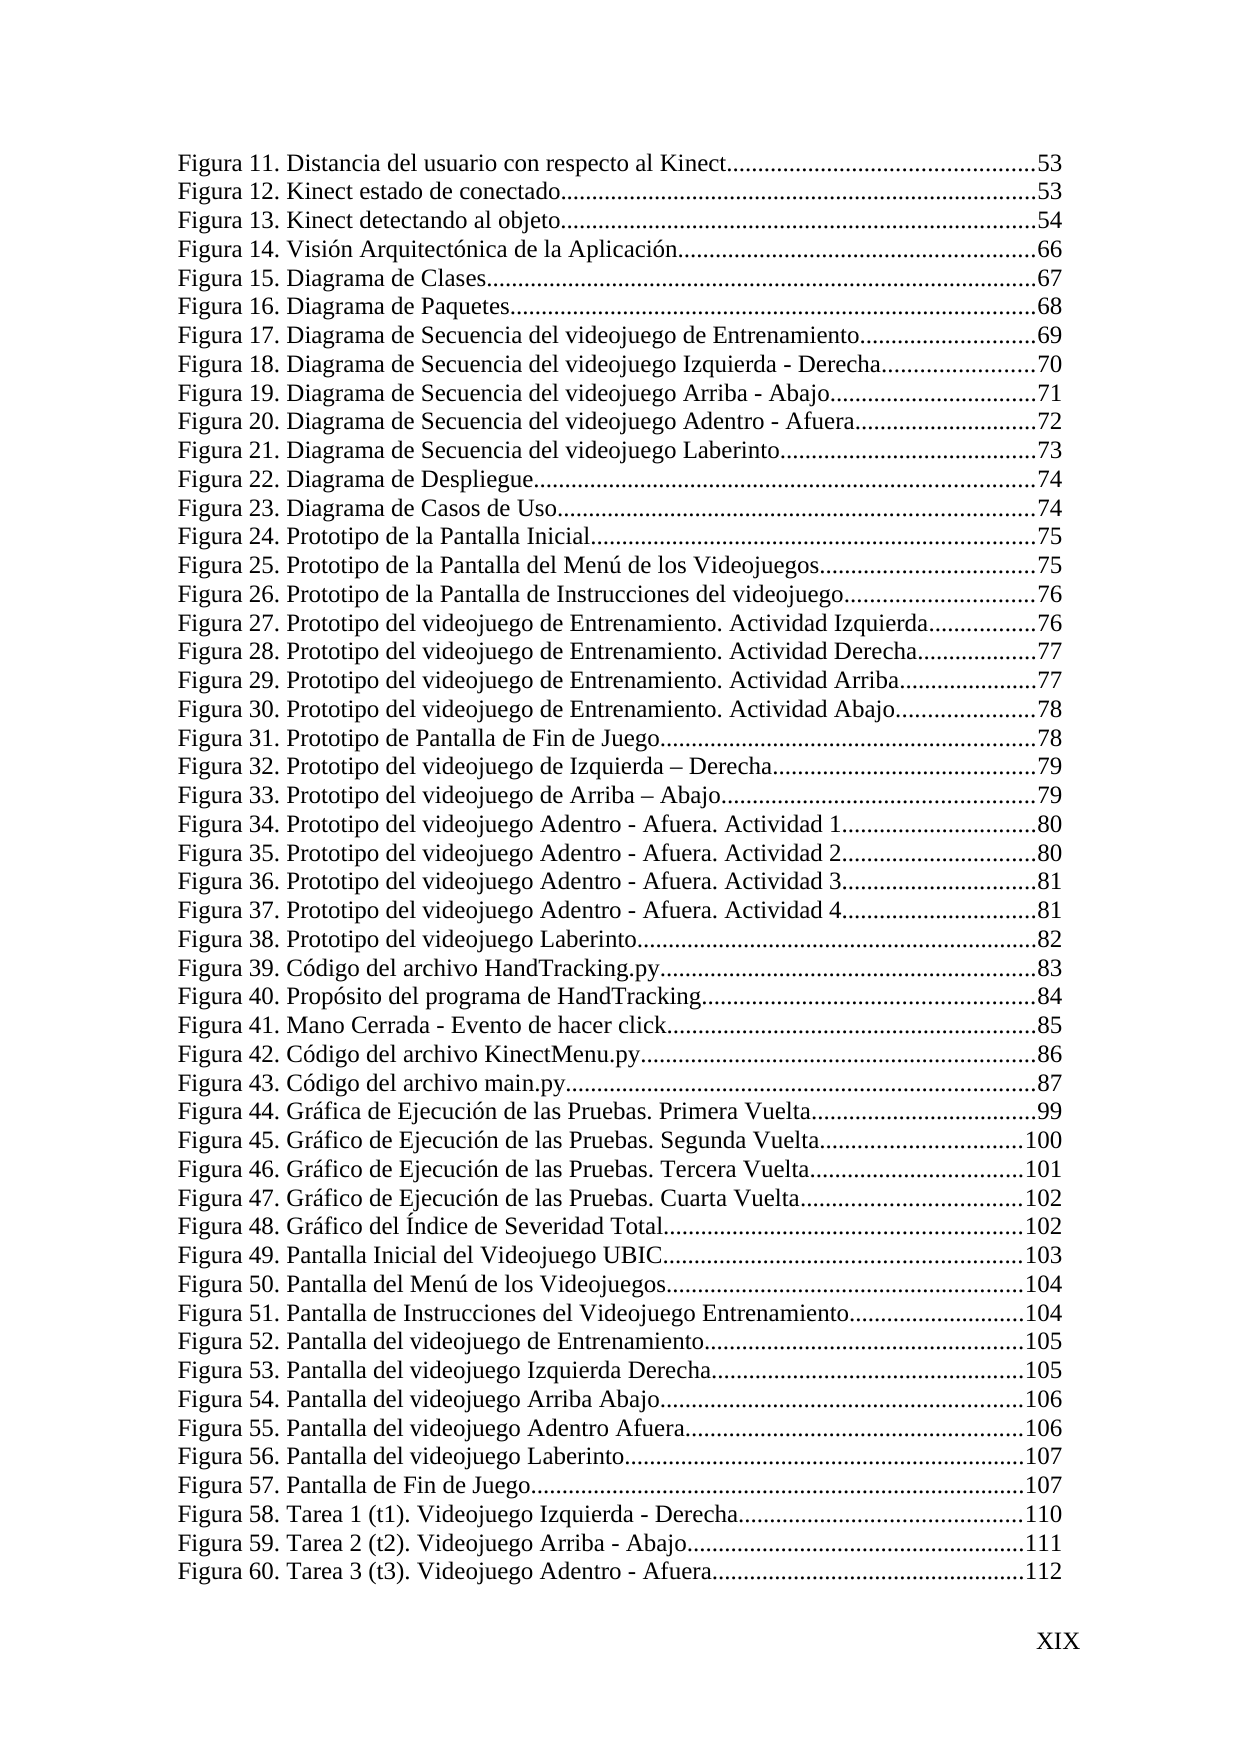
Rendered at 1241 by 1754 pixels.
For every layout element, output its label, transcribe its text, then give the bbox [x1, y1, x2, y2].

text Figura 47. Gráfico de Ejecución de las Pruebas. Cuarta Vuelta 102 [177, 1183, 1063, 1211]
text Figura 31. Prototipo de Pantalla de Fin de Juego 78 [177, 723, 1063, 751]
text Figura 53. Pantalla del videojuego Izquierda Derecha 105 [177, 1355, 1063, 1384]
text Figura 16. Diagrama de Paquetes 68 [177, 291, 1063, 320]
text Figura 57. Pantalla de Fin de Juego 107 [177, 1470, 1063, 1499]
text Figura 15. Diagrama de Clases 67 [177, 263, 1063, 291]
text Figura 54. Pantalla del videojuego Arriba Abajo 106 [177, 1384, 1063, 1413]
text Figura 18. Diagrama de Secuencia del videojuego Izquierda - Derecha 70 [177, 349, 1063, 378]
text Figura 55. Pantalla del videojuego Adentro Afuera 106 [177, 1413, 1063, 1441]
text Figura 48. Gráfico del Índice de Severidad Total 102 [177, 1211, 1063, 1240]
text Figura 21. Diagrama de Secuencia del videojuego Laberinto 73 [177, 435, 1063, 464]
text Figura 14. Visión Arquitectónica de la Aplicación 66 [177, 234, 1063, 263]
text Figura 11. Distancia del usuario con respecto al Kinect 53 [177, 148, 1063, 176]
text Figura 43. Código del archivo main.py 87 [177, 1068, 1063, 1096]
text Figura 60. Tarea 3 (t3). Videojuego Adentro - Afuera 112 [177, 1556, 1063, 1585]
text Figura 34. Prototipo del videojuego Adentro - Afuera. Actividad 1 80 [177, 809, 1063, 838]
text Figura 56. Pantalla del videojuego Laberinto 107 [177, 1441, 1063, 1470]
text Figura 59. Tarea 2 (t2). Videojuego Arriba - Abajo 111 [177, 1528, 1063, 1556]
text Figura 37. Prototipo del videojuego Adentro - Afuera. Actividad 4 81 [177, 895, 1063, 924]
text Figura 33. Prototipo del videojuego de Arriba – Abajo 79 [177, 780, 1063, 809]
text Figura 44. Gráfica de Ejecución de las Pruebas. Primera Vuelta 99 [177, 1096, 1063, 1125]
text Figura 24. Prototipo de la Pantalla Inicial 75 [177, 521, 1063, 550]
text Figura 39. Código del archivo HandTracking.py 83 [177, 953, 1063, 981]
text Figura 12. Kinect estado de conectado. 53 [177, 176, 1063, 205]
text Figura 19. Diagrama de Secuencia del videojuego Arriba - Abajo 71 [177, 378, 1063, 406]
text Figura 28. Prototipo del videojuego de Entrenamiento. Actividad Derecha 77 [177, 636, 1063, 665]
text Figura 35. Prototipo del videojuego Adentro - Afuera. Actividad 2 80 [177, 838, 1063, 866]
text Figura 58. Tarea 1 (t1). Videojuego Izquierda - Derecha 110 [177, 1499, 1063, 1528]
text Figura 23. Diagrama de Casos de Uso 74 [177, 493, 1063, 521]
text Figura 25. Prototipo de la Pantalla del Menú de los Videojuegos 75 [177, 550, 1063, 579]
text Figura 42. Código del archivo KinectMenu.py 86 [177, 1039, 1063, 1068]
text Figura 26. Prototipo de la Pantalla de Instrucciones del videojuego 76 [177, 579, 1063, 608]
text Figura 20. Diagrama de Secuencia del videojuego Adentro - Afuera 72 [177, 406, 1063, 435]
text Figura 36. Prototipo del videojuego Adentro - Afuera. Actividad 3 81 [177, 866, 1063, 895]
text Figura 38. Prototipo del videojuego Laberinto 82 [177, 924, 1063, 953]
text Figura 17. Diagrama de Secuencia del videojuego de Entrenamiento 69 [177, 320, 1063, 349]
text Figura 45. Gráfico de Ejecución de las Pruebas. Segunda Vuelta 100 [177, 1125, 1063, 1154]
text Figura 49. Pantalla Inicial del Videojuego UBIC 103 [177, 1240, 1063, 1269]
text Figura 50. Pantalla del Menú de los Videojuegos 104 [177, 1269, 1063, 1298]
text Figura 22. Diagrama de Despliegue 74 [177, 464, 1063, 493]
text Figura 51. Pantalla de Instrucciones del Videojuego Entrenamiento 104 [177, 1298, 1063, 1326]
text Figura 32. Prototipo del videojuego de Izquierda – Derecha 79 [177, 751, 1063, 780]
text Figura 52. Pantalla del videojuego de Entrenamiento 105 [177, 1326, 1063, 1355]
text Figura 29. Prototipo del videojuego de Entrenamiento. Actividad Arriba 77 [177, 665, 1063, 694]
text Figura 27. Prototipo del videojuego de Entrenamiento. Actividad Izquierda 76 [177, 608, 1063, 636]
text Figura 46. Gráfico de Ejecución de las Pruebas. Tercera Vuelta 101 [177, 1154, 1063, 1183]
text Figura 13. Kinect detectando al objeto 54 [177, 205, 1063, 234]
text Figura 30. Prototipo del videojuego de Entrenamiento. Actividad Abajo 78 [177, 694, 1063, 723]
text Figura 40. Propósito del programa de HandTracking 84 [177, 981, 1063, 1010]
text Figura 41. Mano Cerrada - Evento de hacer click 85 [177, 1010, 1063, 1039]
